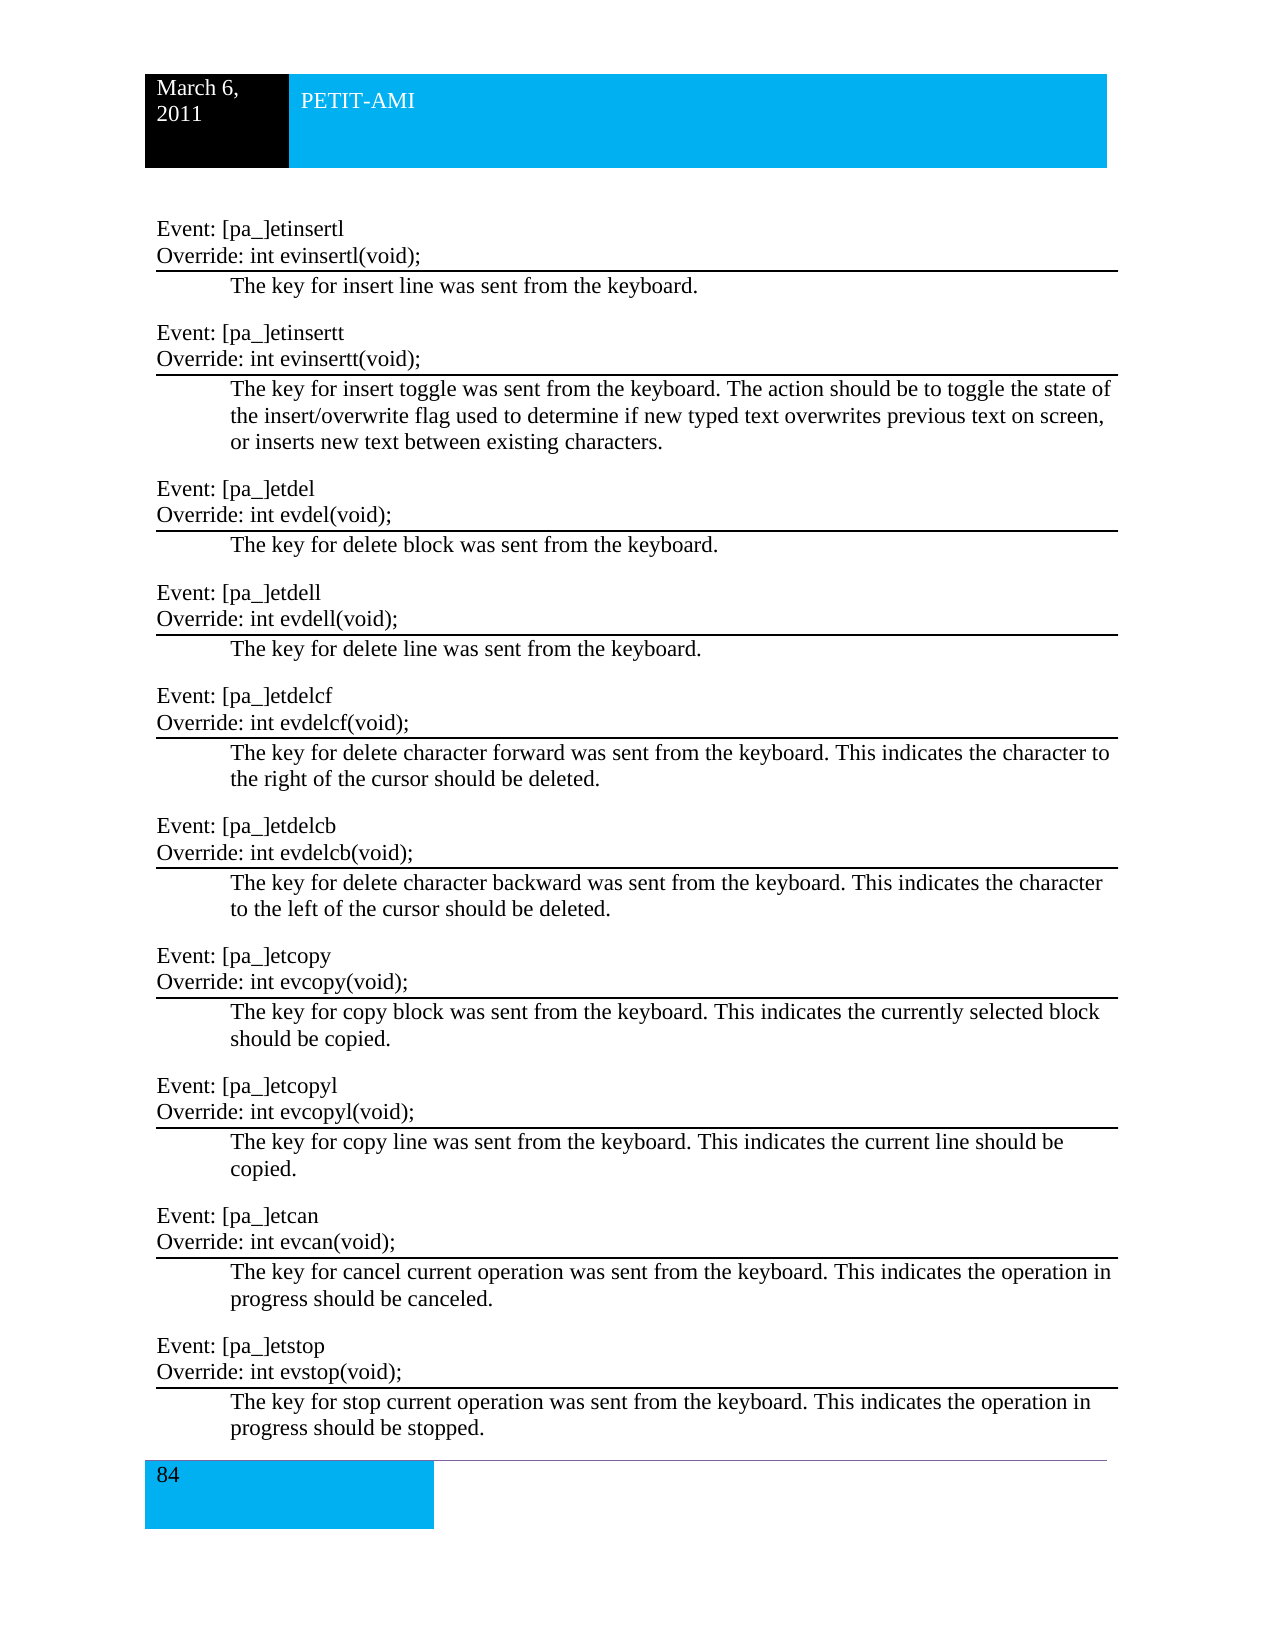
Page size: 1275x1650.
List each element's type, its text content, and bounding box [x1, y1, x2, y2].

text Override: int evdel(void); [156, 502, 1118, 530]
text Event: [pa_]etcan [156, 1202, 1118, 1228]
text Override: int evdelcf(void); [156, 709, 1118, 737]
text Override: int evdelcb(void); [156, 838, 1118, 867]
text Event: [pa_]etdell [156, 579, 1118, 605]
text Override: int evdell(void); [156, 605, 1118, 634]
text The key for delete line was sent from the keyboard. [230, 636, 1118, 661]
text Event: [pa_]etstop [156, 1332, 1118, 1358]
text The key for copy block was sent from the keyboard. This indicates the currently selected block should be copied. [230, 999, 1118, 1051]
text Override: int evinsertt(void); [156, 345, 1118, 374]
text The key for insert toggle was sent from the keyboard. The action should be to toggle the state of the insert/overwrite flag used to determine if new typed text overwrites previous text on screen, or inserts new text between existing characters. [230, 376, 1118, 454]
text Event: [pa_]etinsertl [156, 215, 1118, 242]
text Event: [pa_]etdelcf [156, 682, 1118, 709]
text The key for delete block was sent from the keyboard. [230, 532, 1118, 558]
text Override: int evinsertl(void); [156, 242, 1118, 270]
text The key for delete character forward was sent from the keyboard. This indicates the character to the right of the cursor should be deleted. [230, 739, 1118, 791]
text The key for stop current operation was sent from the keyboard. This indicates the operation in progress should be stopped. [230, 1389, 1118, 1441]
text Override: int evcopy(void); [156, 968, 1118, 997]
text Event: [pa_]etdelcb [156, 812, 1118, 838]
text Override: int evcan(void); [156, 1228, 1118, 1257]
text The key for copy line was sent from the keyboard. This indicates the current line should be copied. [230, 1129, 1118, 1181]
text Override: int evstop(void); [156, 1358, 1118, 1387]
text The key for insert line was sent from the keyboard. [230, 272, 1118, 298]
text Event: [pa_]etdel [156, 475, 1118, 502]
text The key for cancel current operation was sent from the keyboard. This indicates the operation in progress should be canceled. [230, 1259, 1118, 1311]
text Event: [pa_]etcopy [156, 942, 1118, 968]
text Event: [pa_]etinsertt [156, 319, 1118, 345]
text The key for delete character backward was sent from the keyboard. This indicates the character to the left of the cursor should be deleted. [230, 869, 1118, 921]
text Event: [pa_]etcopyl [156, 1072, 1118, 1098]
text Override: int evcopyl(void); [156, 1098, 1118, 1127]
